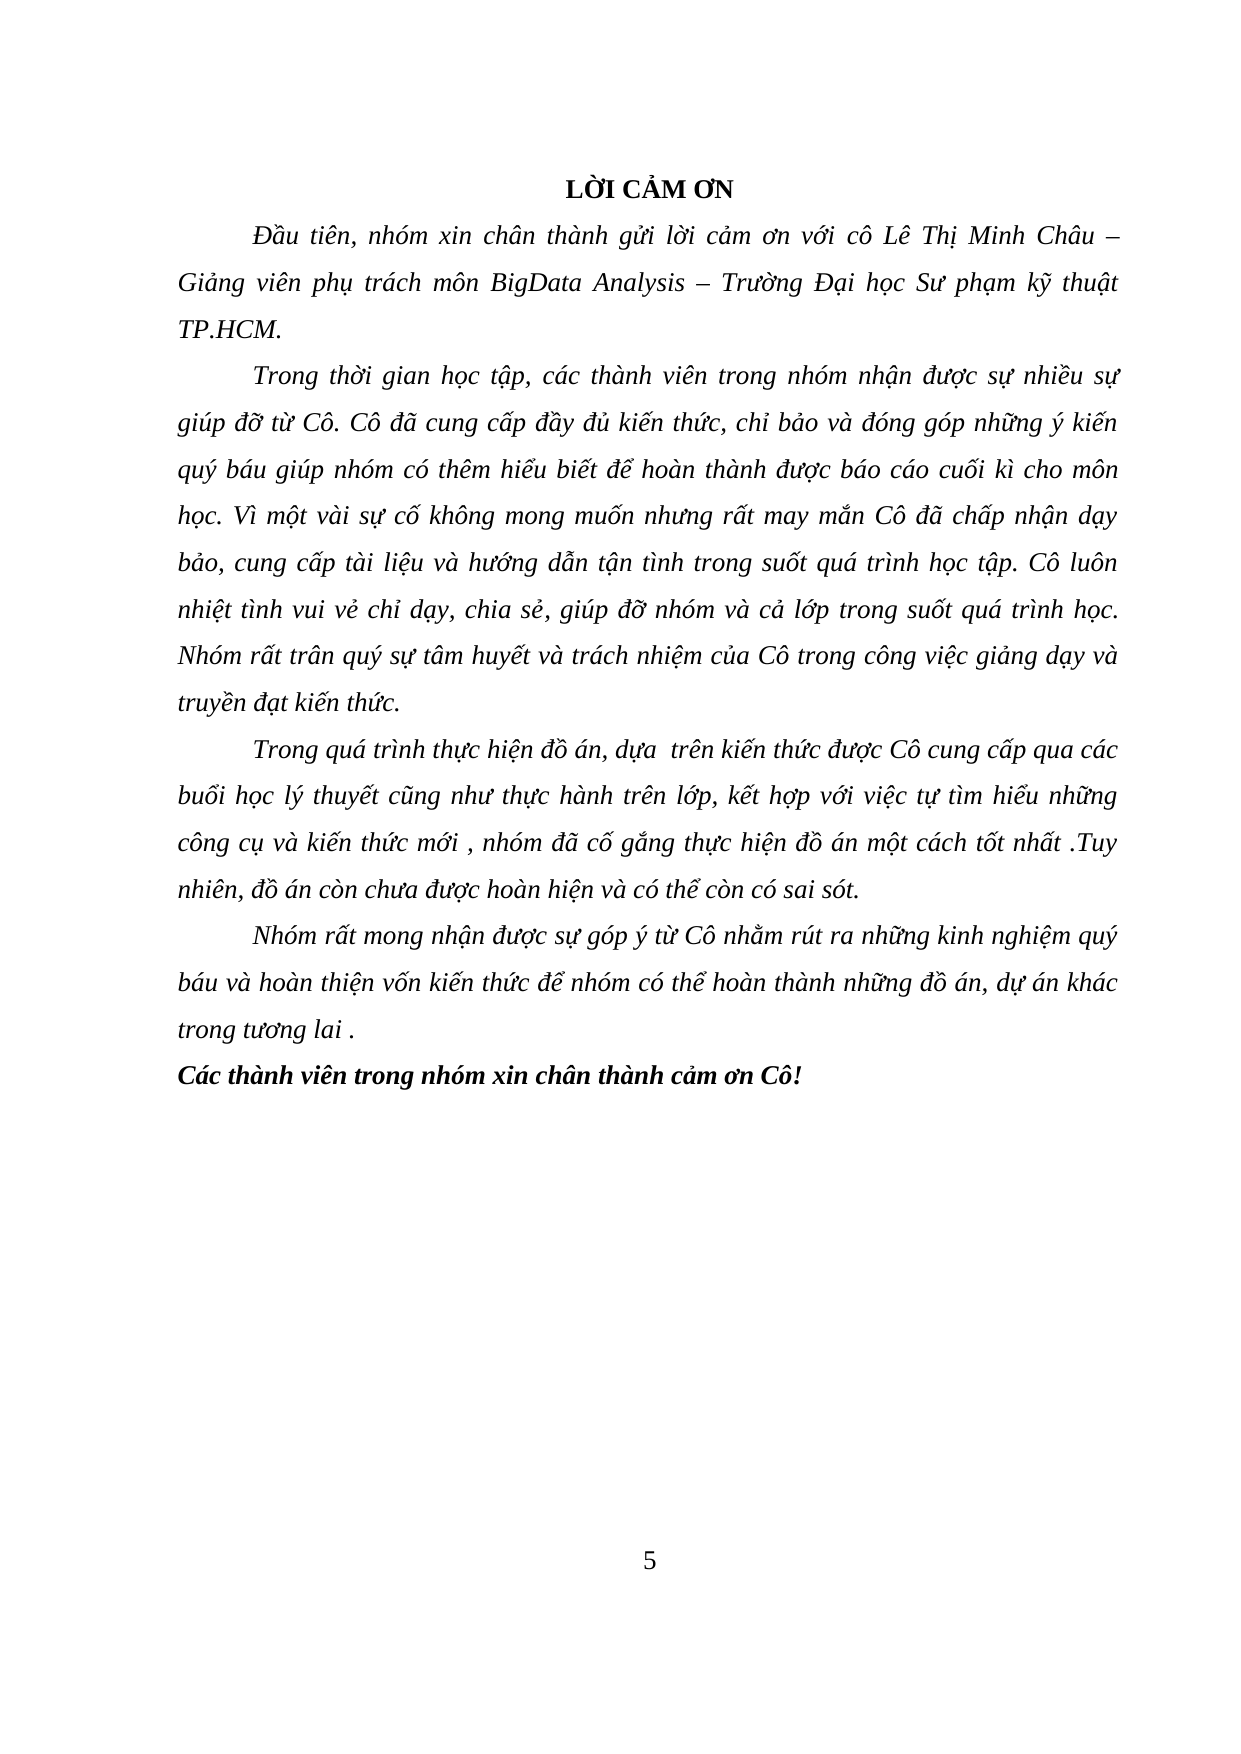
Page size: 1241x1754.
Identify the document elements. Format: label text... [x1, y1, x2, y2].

text Nhóm rất mong nhận được sự góp ý từ Cô nhằm rút ra những kinh nghiệm quý báu và hoàn thiện vốn kiến thức để nhóm có thể hoàn thành những đồ án, dự án khác trong tương lai . [177, 919, 1122, 1044]
text Các thành viên trong nhóm xin chân thành cảm ơn Cô! [177, 1059, 1122, 1091]
text Trong quá trình thực hiện đồ án, dựa trên kiến thức được Cô cung cấp qua các buổi học lý thuyết cũng như thực hành trên lớp, kết hợp với việc tự tìm hiểu những công cụ và kiến thức mới , nhóm đã cố gắng thực hiện đồ án một cách tốt nhất .Tuy nhiên, đồ án còn chưa được hoàn hiện và có thể còn có sai sót. [177, 733, 1122, 904]
text Đầu tiên, nhóm xin chân thành gửi lời cảm ơn với cô Lê Thị Minh Châu – Giảng viên phụ trách môn BigData Analysis – Trường Đại học Sư phạm kỹ thuật TP.HCM. [177, 219, 1122, 344]
subtitle LỜI CẢM ƠN [177, 173, 1122, 204]
text Trong thời gian học tập, các thành viên trong nhóm nhận được sự nhiều sự giúp đỡ từ Cô. Cô đã cung cấp đầy đủ kiến thức, chỉ bảo và đóng góp những ý kiến quý báu giúp nhóm có thêm hiểu biết để hoàn thành được báo cáo cuối kì cho môn học. Vì một vài sự cố không mong muốn nhưng rất may mắn Cô đã chấp nhận dạy bảo, cung cấp tài liệu và hướng dẫn tận tình trong suốt quá trình học tập. Cô luôn nhiệt tình vui vẻ chỉ dạy, chia sẻ, giúp đỡ nhóm và cả lớp trong suốt quá trình học. Nhóm rất trân quý sự tâm huyết và trách nhiệm của Cô trong công việc giảng dạy và truyền đạt kiến thức. [177, 359, 1122, 717]
